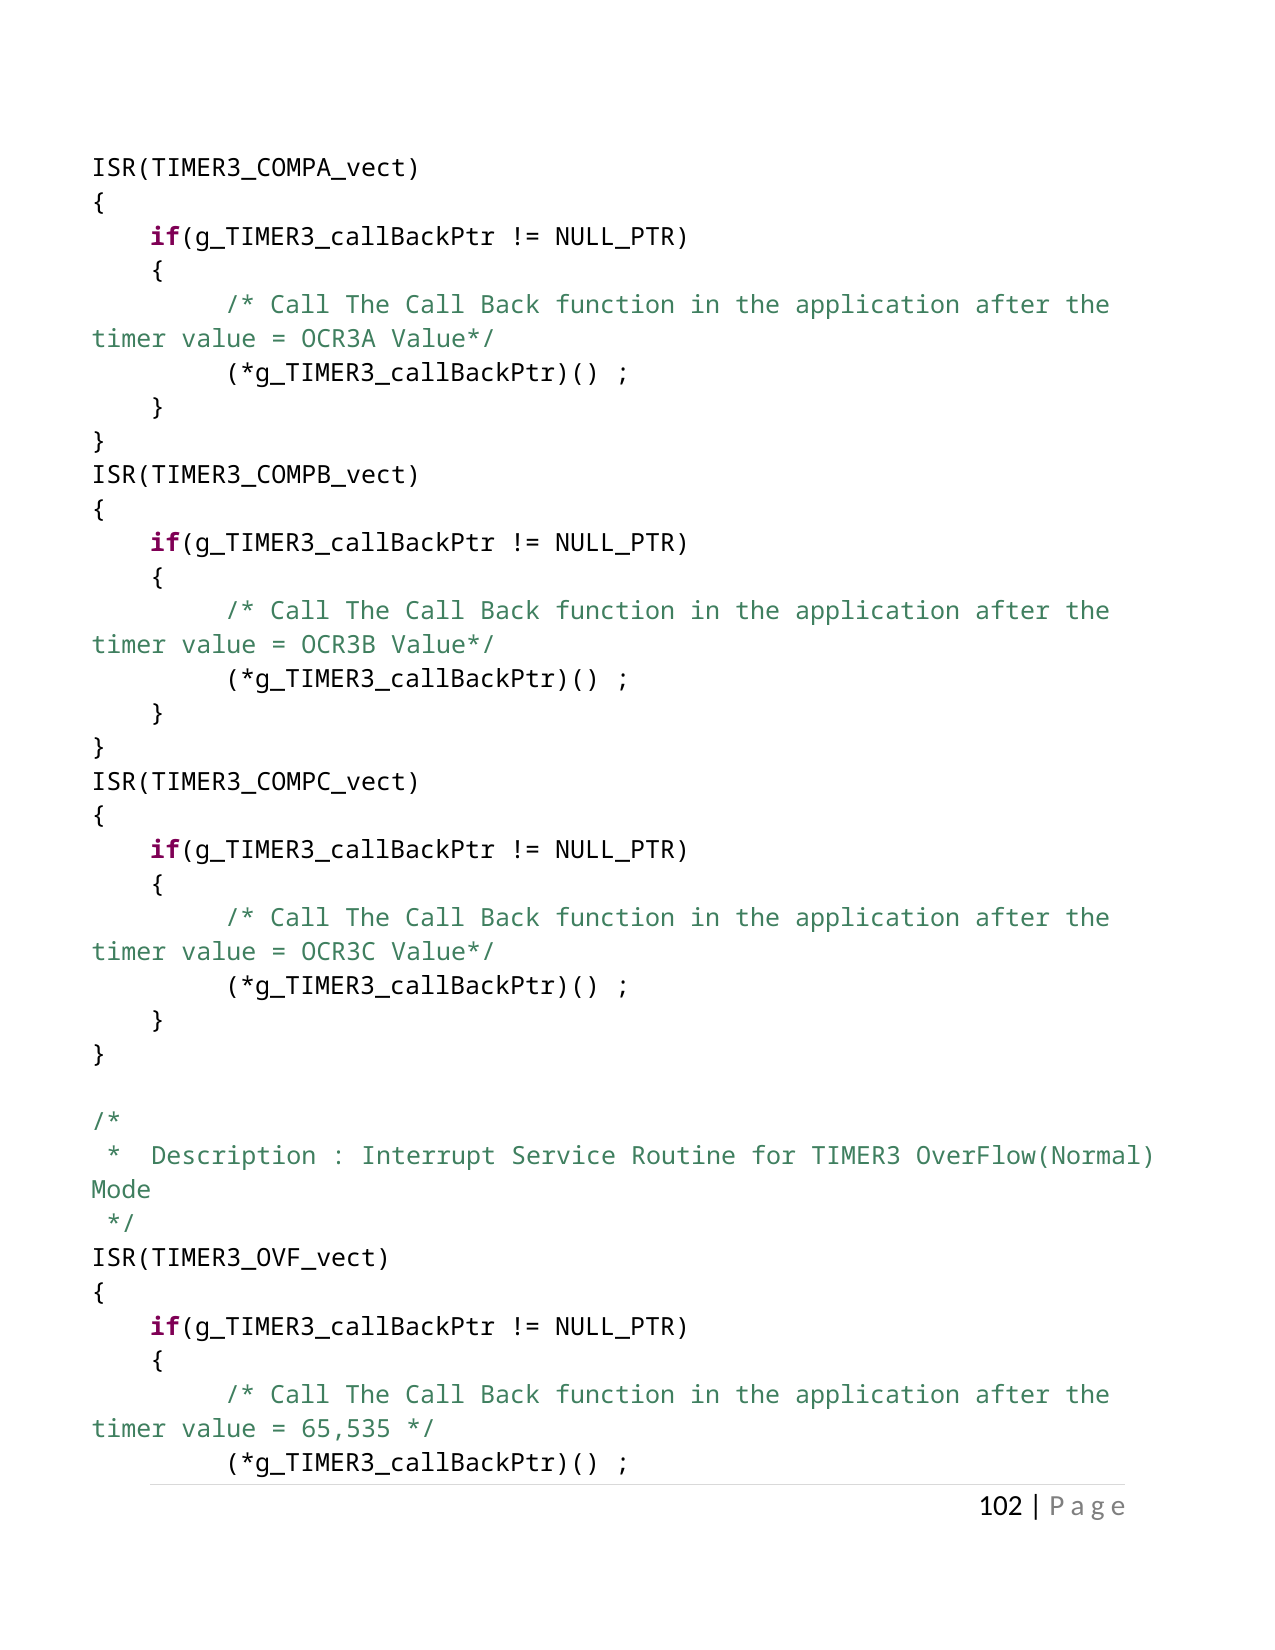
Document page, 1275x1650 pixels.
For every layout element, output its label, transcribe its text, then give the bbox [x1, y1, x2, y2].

text (*g_TIMER3_callBackPtr)() ; [91, 1444, 1184, 1478]
text /* [91, 1104, 1184, 1138]
text ISR(TIMER3_OVF_vect) [91, 1240, 1184, 1274]
text ISR(TIMER3_COMPB_vect) [91, 457, 1184, 491]
text if(g_TIMER3_callBackPtr != NULL_PTR) [91, 1308, 1184, 1342]
text (*g_TIMER3_callBackPtr)() ; [91, 967, 1184, 1002]
text if(g_TIMER3_callBackPtr != NULL_PTR) [91, 831, 1184, 865]
text } [91, 729, 1184, 763]
text } [91, 1036, 1184, 1070]
text { [91, 252, 1184, 286]
text { [91, 1342, 1184, 1376]
text } [91, 422, 1184, 457]
text { [91, 559, 1184, 593]
text ISR(TIMER3_COMPA_vect) [91, 150, 1184, 184]
text /* Call The Call Back function in the application after the timer value = OCR3C Value*/ [91, 899, 1184, 967]
text (*g_TIMER3_callBackPtr)() ; [91, 661, 1184, 695]
text { [91, 865, 1184, 899]
text if(g_TIMER3_callBackPtr != NULL_PTR) [91, 218, 1184, 252]
text (*g_TIMER3_callBackPtr)() ; [91, 354, 1184, 388]
text { [91, 491, 1184, 525]
text } [91, 1002, 1184, 1036]
text if(g_TIMER3_callBackPtr != NULL_PTR) [91, 525, 1184, 559]
text /* Call The Call Back function in the application after the timer value = OCR3A Value*/ [91, 286, 1184, 354]
text ISR(TIMER3_COMPC_vect) [91, 763, 1184, 797]
text } [91, 388, 1184, 422]
text * Description : Interrupt Service Routine for TIMER3 OverFlow(Normal) Mode [91, 1138, 1184, 1206]
text */ [91, 1206, 1184, 1240]
text /* Call The Call Back function in the application after the timer value = OCR3B Value*/ [91, 593, 1184, 661]
text } [91, 695, 1184, 729]
text { [91, 797, 1184, 831]
text { [91, 184, 1184, 218]
text { [91, 1274, 1184, 1308]
text /* Call The Call Back function in the application after the timer value = 65,535 */ [91, 1376, 1184, 1444]
